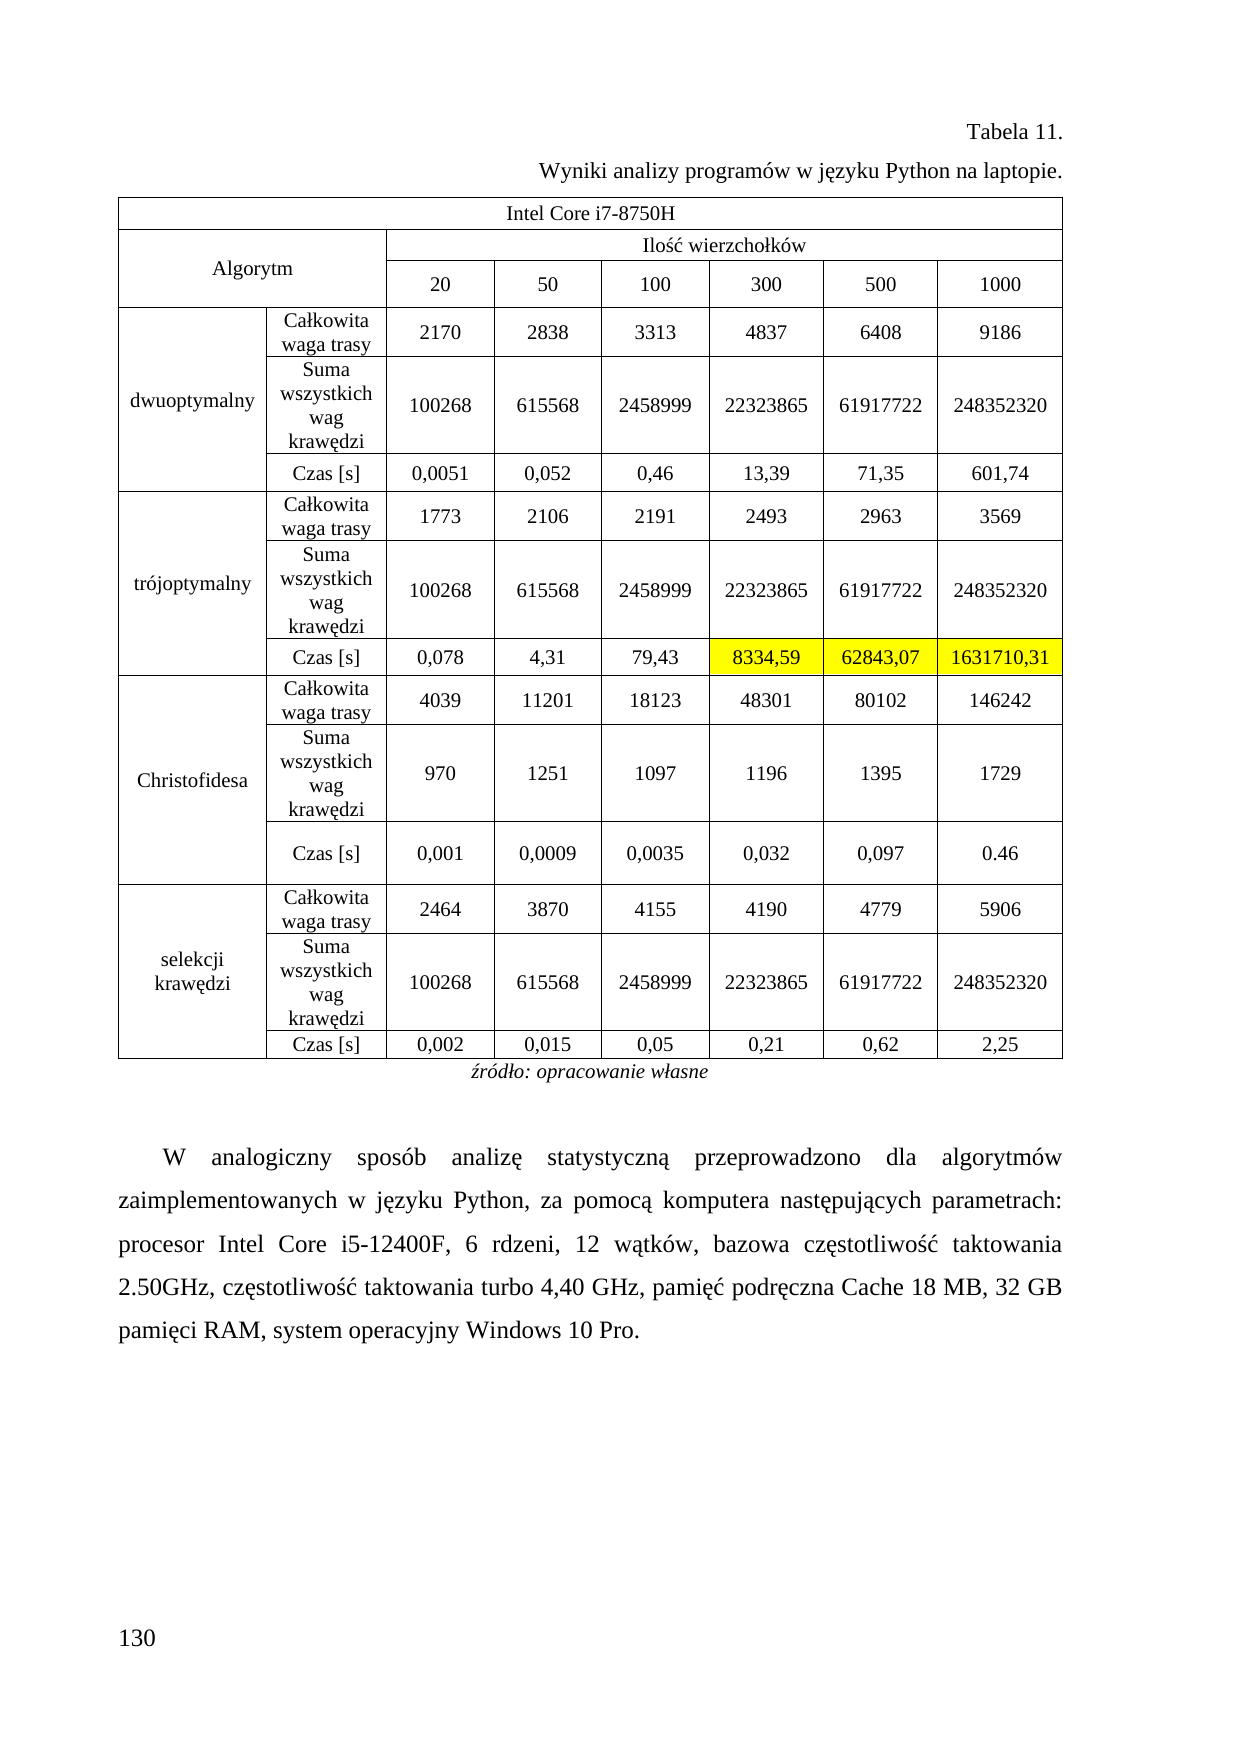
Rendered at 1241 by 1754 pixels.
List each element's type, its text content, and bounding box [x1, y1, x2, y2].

table_cell 4,31 [495, 639, 601, 674]
table_cell 2,25 [938, 1031, 1062, 1058]
text Tabela 11. [118, 118, 1063, 144]
table_cell 2493 [710, 492, 823, 540]
table_cell 615568 [495, 934, 601, 1030]
table_cell 2458999 [602, 357, 709, 453]
text źródło: opracowanie własne [118, 1059, 1063, 1083]
table_cell Całkowita waga trasy [267, 885, 386, 933]
table_cell 13,39 [710, 454, 823, 491]
table_cell trójoptymalny [119, 492, 266, 674]
table_cell 0,078 [387, 639, 494, 674]
table_cell 2191 [602, 492, 709, 540]
table_cell 0,62 [824, 1031, 937, 1058]
table_cell Suma wszystkich wag krawędzi [267, 934, 386, 1030]
table_cell dwuoptymalny [119, 308, 266, 491]
table_cell 248352320 [938, 541, 1062, 638]
table_cell 0,0009 [495, 822, 601, 883]
table_cell Suma wszystkich wag krawędzi [267, 541, 386, 638]
table_cell 2106 [495, 492, 601, 540]
table_cell 601,74 [938, 454, 1062, 491]
table_cell 22323865 [710, 934, 823, 1030]
table_cell 2464 [387, 885, 494, 933]
table_cell Czas [s] [267, 639, 386, 674]
table_cell 50 [495, 261, 601, 307]
table_cell 100268 [387, 357, 494, 453]
table_cell 4837 [710, 308, 823, 356]
table_cell 20 [387, 261, 494, 307]
table_cell Christofidesa [119, 676, 266, 883]
table_cell 0,052 [495, 454, 601, 491]
table_cell 1000 [938, 261, 1062, 307]
table_cell 48301 [710, 676, 823, 724]
table_cell 300 [710, 261, 823, 307]
table_cell 0,015 [495, 1031, 601, 1058]
table_cell 0,002 [387, 1031, 494, 1058]
table_cell 71,35 [824, 454, 937, 491]
table_cell Całkowita waga trasy [267, 676, 386, 724]
table_cell 61917722 [824, 357, 937, 453]
table_cell 248352320 [938, 934, 1062, 1030]
table_cell 4190 [710, 885, 823, 933]
table_cell 0,05 [602, 1031, 709, 1058]
table_cell 4155 [602, 885, 709, 933]
table_cell 79,43 [602, 639, 709, 674]
table_cell 0,46 [602, 454, 709, 491]
table_cell 2170 [387, 308, 494, 356]
table_cell 80102 [824, 676, 937, 724]
table_cell 22323865 [710, 541, 823, 638]
table_cell 500 [824, 261, 937, 307]
table_cell 22323865 [710, 357, 823, 453]
table_cell 146242 [938, 676, 1062, 724]
table_cell 615568 [495, 357, 601, 453]
table_cell 9186 [938, 308, 1062, 356]
table_cell 0,0051 [387, 454, 494, 491]
table_cell Ilość wierzchołków [387, 230, 1062, 260]
table_cell 2963 [824, 492, 937, 540]
table_cell 100268 [387, 541, 494, 638]
table_cell Suma wszystkich wag krawędzi [267, 725, 386, 821]
table_cell 1631710,31 [938, 639, 1062, 674]
table_cell 0.46 [938, 822, 1062, 883]
table_cell 18123 [602, 676, 709, 724]
table_cell 3870 [495, 885, 601, 933]
table_cell 4039 [387, 676, 494, 724]
table_cell 2458999 [602, 934, 709, 1030]
table_cell 1097 [602, 725, 709, 821]
table_cell 2458999 [602, 541, 709, 638]
table_cell 8334,59 [710, 639, 823, 674]
table_cell 5906 [938, 885, 1062, 933]
table_cell 11201 [495, 676, 601, 724]
table_cell 1395 [824, 725, 937, 821]
table_cell 1251 [495, 725, 601, 821]
table_cell Czas [s] [267, 1031, 386, 1058]
table_cell Algorytm [119, 230, 386, 307]
table_cell 4779 [824, 885, 937, 933]
table_cell Czas [s] [267, 822, 386, 883]
table_cell 0,097 [824, 822, 937, 883]
table_cell Czas [s] [267, 454, 386, 491]
table_cell 0,21 [710, 1031, 823, 1058]
table_cell 100268 [387, 934, 494, 1030]
table_cell 100 [602, 261, 709, 307]
table_cell 61917722 [824, 541, 937, 638]
table_cell 61917722 [824, 934, 937, 1030]
table_header Intel Core i7-8750H [119, 198, 1062, 229]
table_cell 970 [387, 725, 494, 821]
text W analogiczny sposób analizę statystyczną przeprowadzono dla algorytmów zaimplementowanych w języku Python, za pomocą komputera następujących parametrach: procesor Intel Core i5-12400F, 6 rdzeni, 12 wątków, bazowa częstotliwość taktowania 2.50GHz, częstotliwość taktowania turbo 4,40 GHz, pamięć podręczna Cache 18 MB, 32 GB pamięci RAM, system operacyjny Windows 10 Pro. [118, 1142, 1063, 1344]
table_cell Suma wszystkich wag krawędzi [267, 357, 386, 453]
table_cell 6408 [824, 308, 937, 356]
table_cell 248352320 [938, 357, 1062, 453]
table_cell 615568 [495, 541, 601, 638]
table_cell 62843,07 [824, 639, 937, 674]
text Wyniki analizy programów w języku Python na laptopie. [118, 158, 1063, 184]
table_cell 3569 [938, 492, 1062, 540]
table_cell selekcji krawędzi [119, 885, 266, 1058]
table_cell 0,0035 [602, 822, 709, 883]
table_cell 0,032 [710, 822, 823, 883]
table_cell Całkowita waga trasy [267, 492, 386, 540]
table_cell 1773 [387, 492, 494, 540]
table_cell 2838 [495, 308, 601, 356]
table_cell 3313 [602, 308, 709, 356]
table_cell 1196 [710, 725, 823, 821]
table_cell 0,001 [387, 822, 494, 883]
table_cell Całkowita waga trasy [267, 308, 386, 356]
table_cell 1729 [938, 725, 1062, 821]
